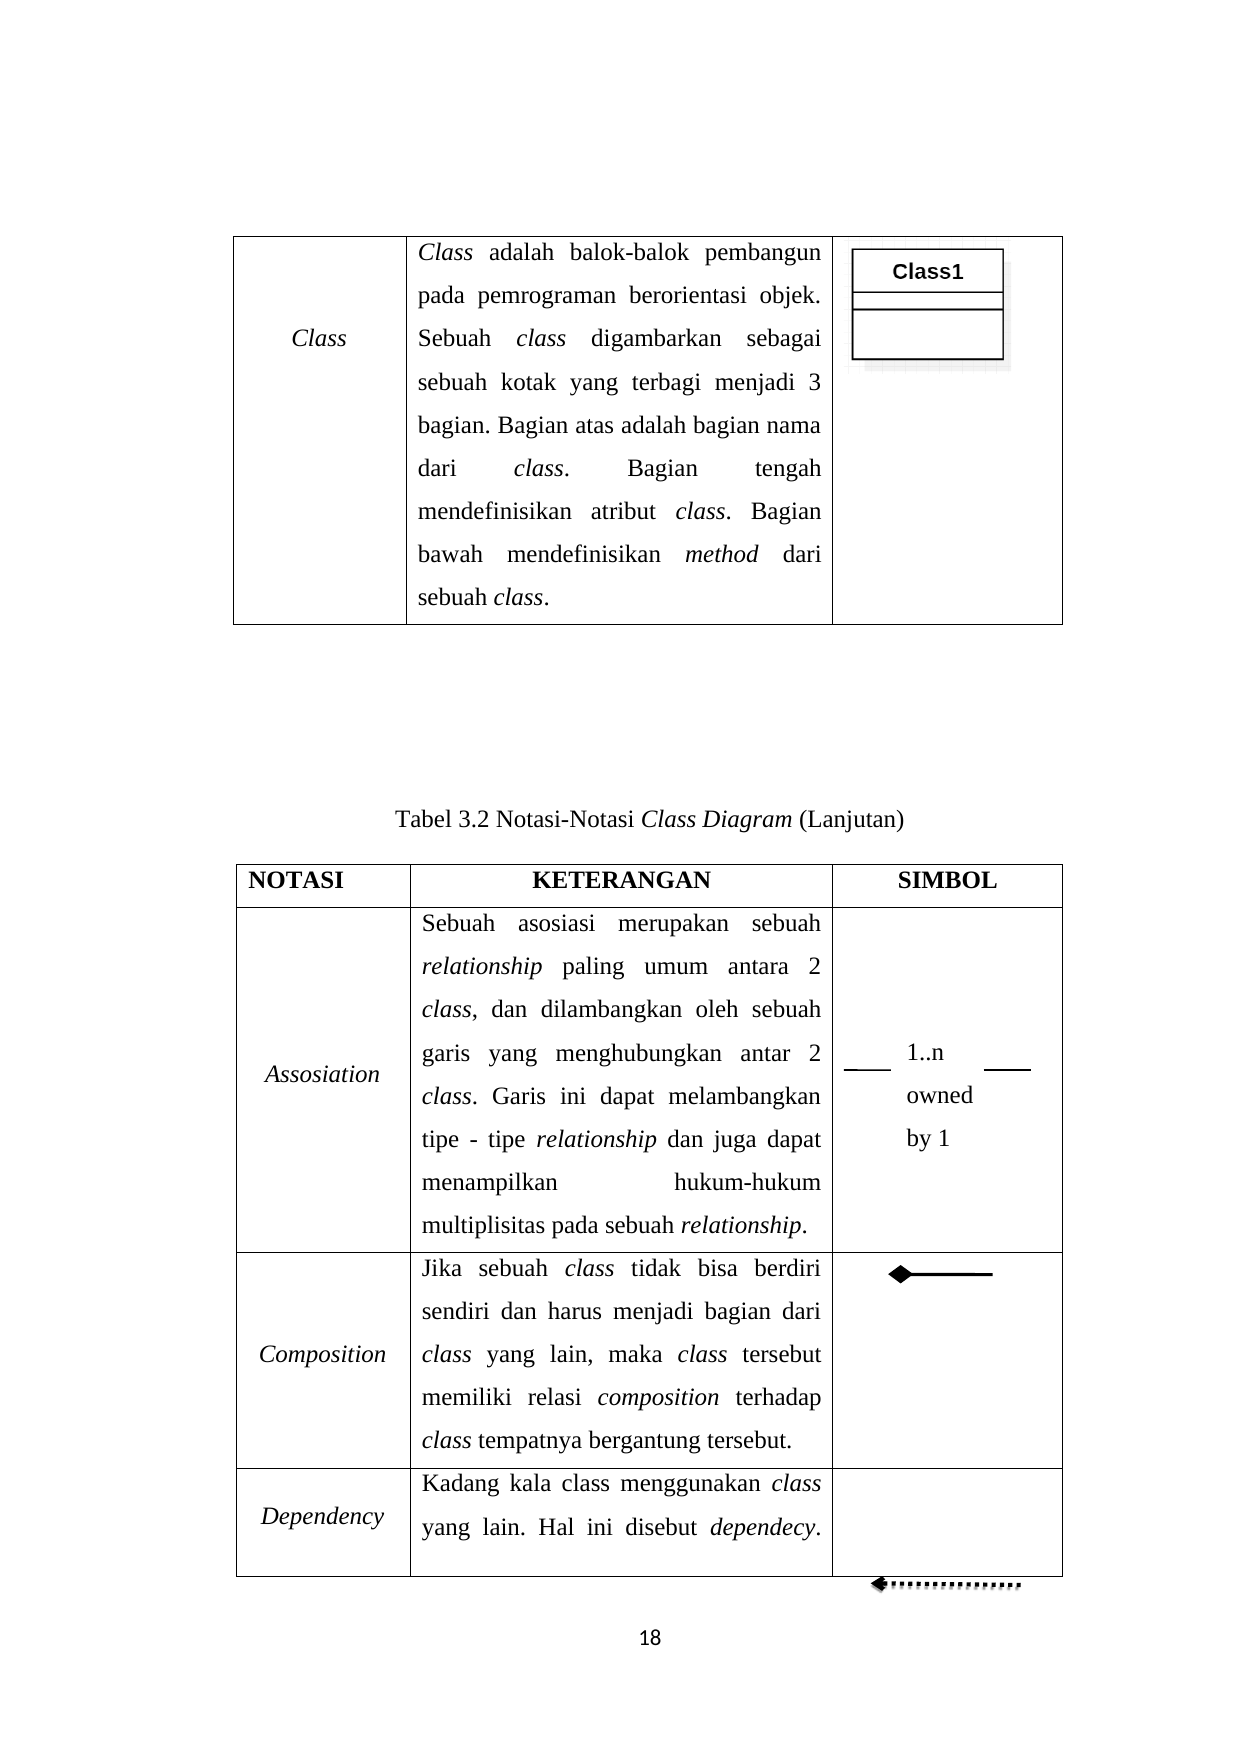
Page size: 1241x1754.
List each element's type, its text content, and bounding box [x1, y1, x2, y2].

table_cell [411, 1469, 832, 1576]
table_cell Assosiation [237, 908, 410, 1252]
table_cell Dependency [237, 1469, 410, 1576]
table_cell Jika sebuah class tidak bisa berdiri sendiri dan harus menjadi bagian dari class yang lain, maka class tersebut memiliki relasi composition terhadap class tempatnya bergantung tersebut. [411, 1253, 832, 1467]
text Tabel 3.2 Notasi-Notasi Class Diagram (Lanjutan) [236, 804, 1063, 833]
table_cell [833, 1469, 1062, 1576]
table_header SIMBOL [833, 865, 1062, 907]
table_cell Sebuah asosiasi merupakan sebuah relationship paling umum antara 2 class, dan dilambangkan oleh sebuah garis yang menghubungkan antar 2 class. Garis ini dapat melambangkan tipe - tipe relationship dan juga dapat menampilkan hukum-hukum multiplisitas pada sebuah relationship. [411, 908, 832, 1252]
table_cell [833, 1253, 1062, 1467]
table_cell Class [234, 237, 406, 624]
table_header KETERANGAN [411, 865, 832, 907]
table_cell Class adalah balok-balok pembangun pada pemrograman berorientasi objek. Sebuah class digambarkan sebagai sebuah kotak yang terbagi menjadi 3 bagian. Bagian atas adalah bagian nama dari class. Bagian tengah mendefinisikan atribut class. Bagian bawah mendefinisikan method dari sebuah class. [407, 237, 832, 624]
table_header NOTASI [237, 865, 410, 907]
table_cell 1..n owned by 1 [833, 908, 1062, 1252]
table_cell Composition [237, 1253, 410, 1467]
picture [843, 237, 1012, 374]
table_cell [833, 237, 1062, 624]
